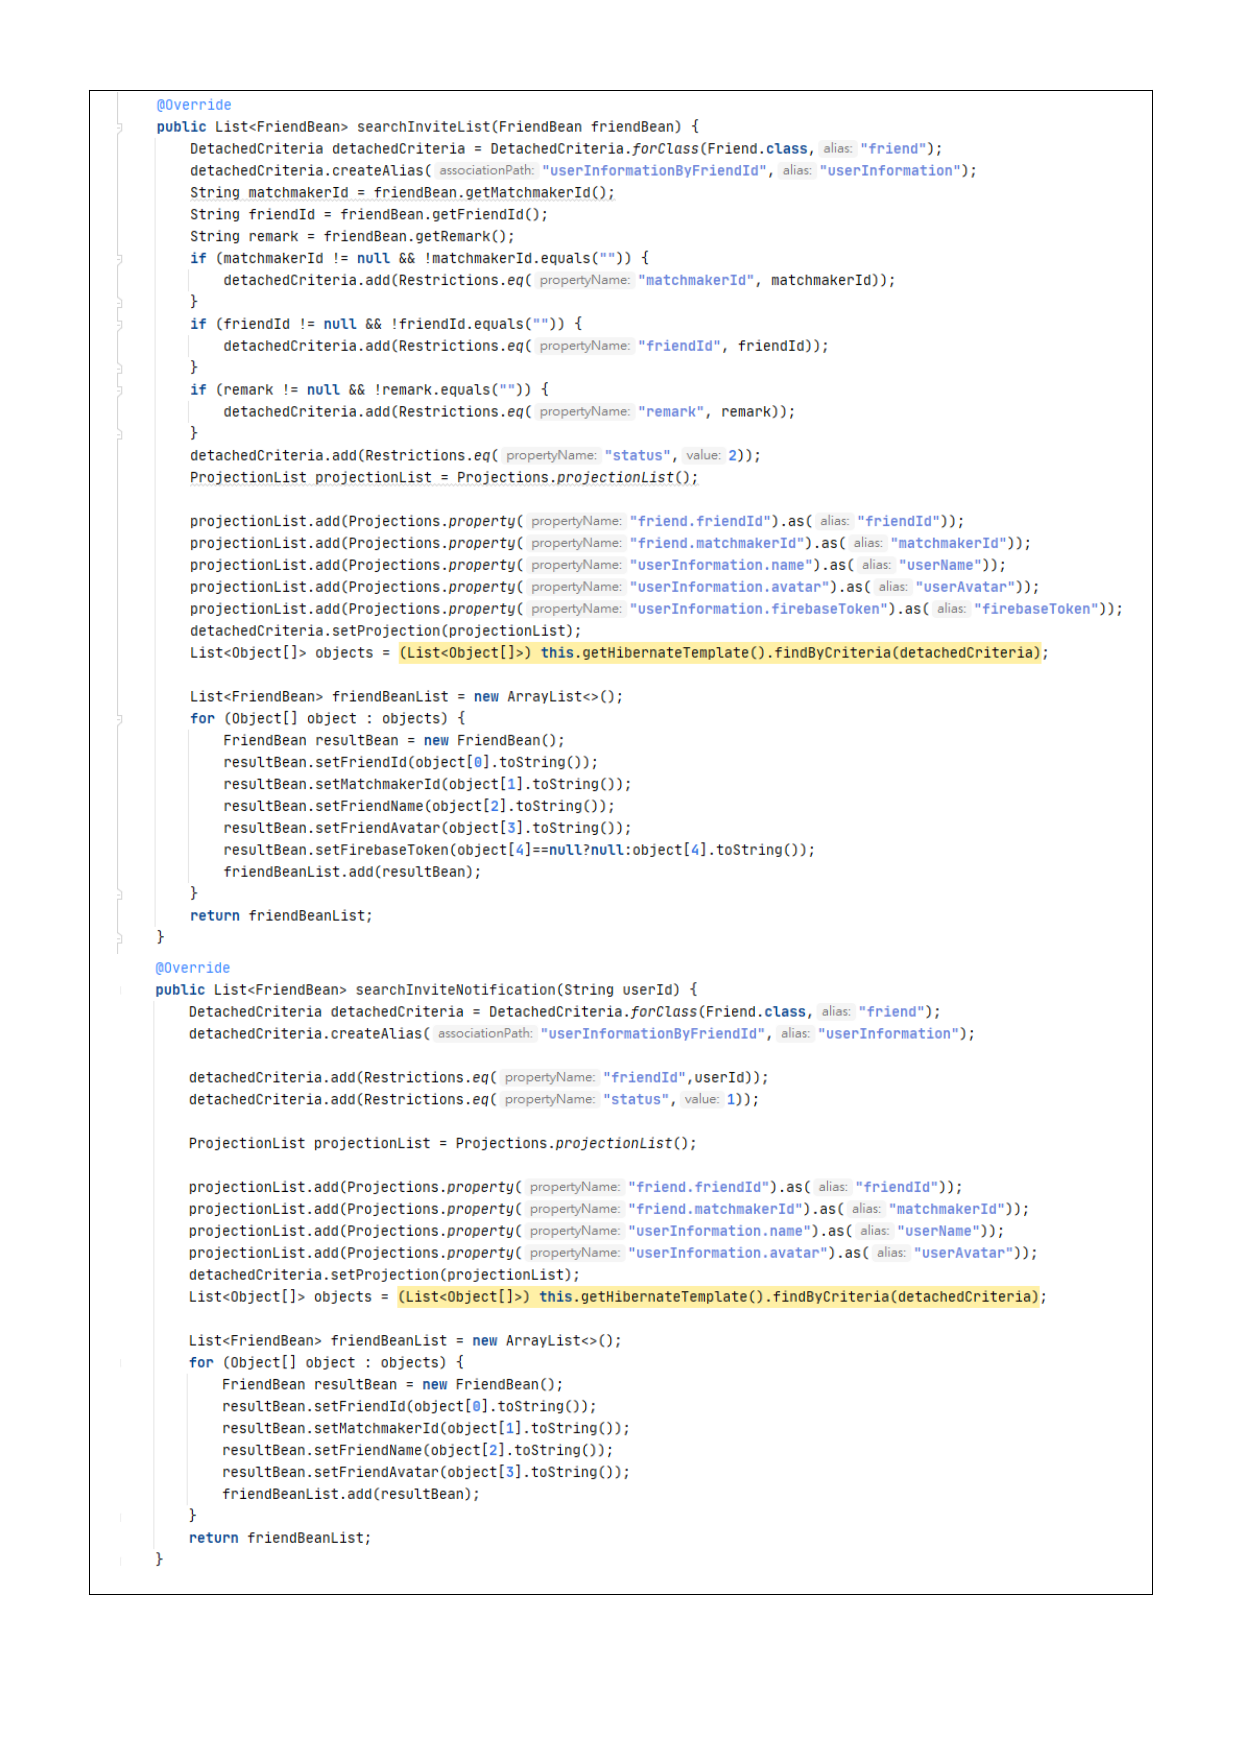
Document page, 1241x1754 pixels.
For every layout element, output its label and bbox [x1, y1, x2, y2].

table_cell [90, 91, 1152, 1594]
picture [117, 92, 1125, 1570]
